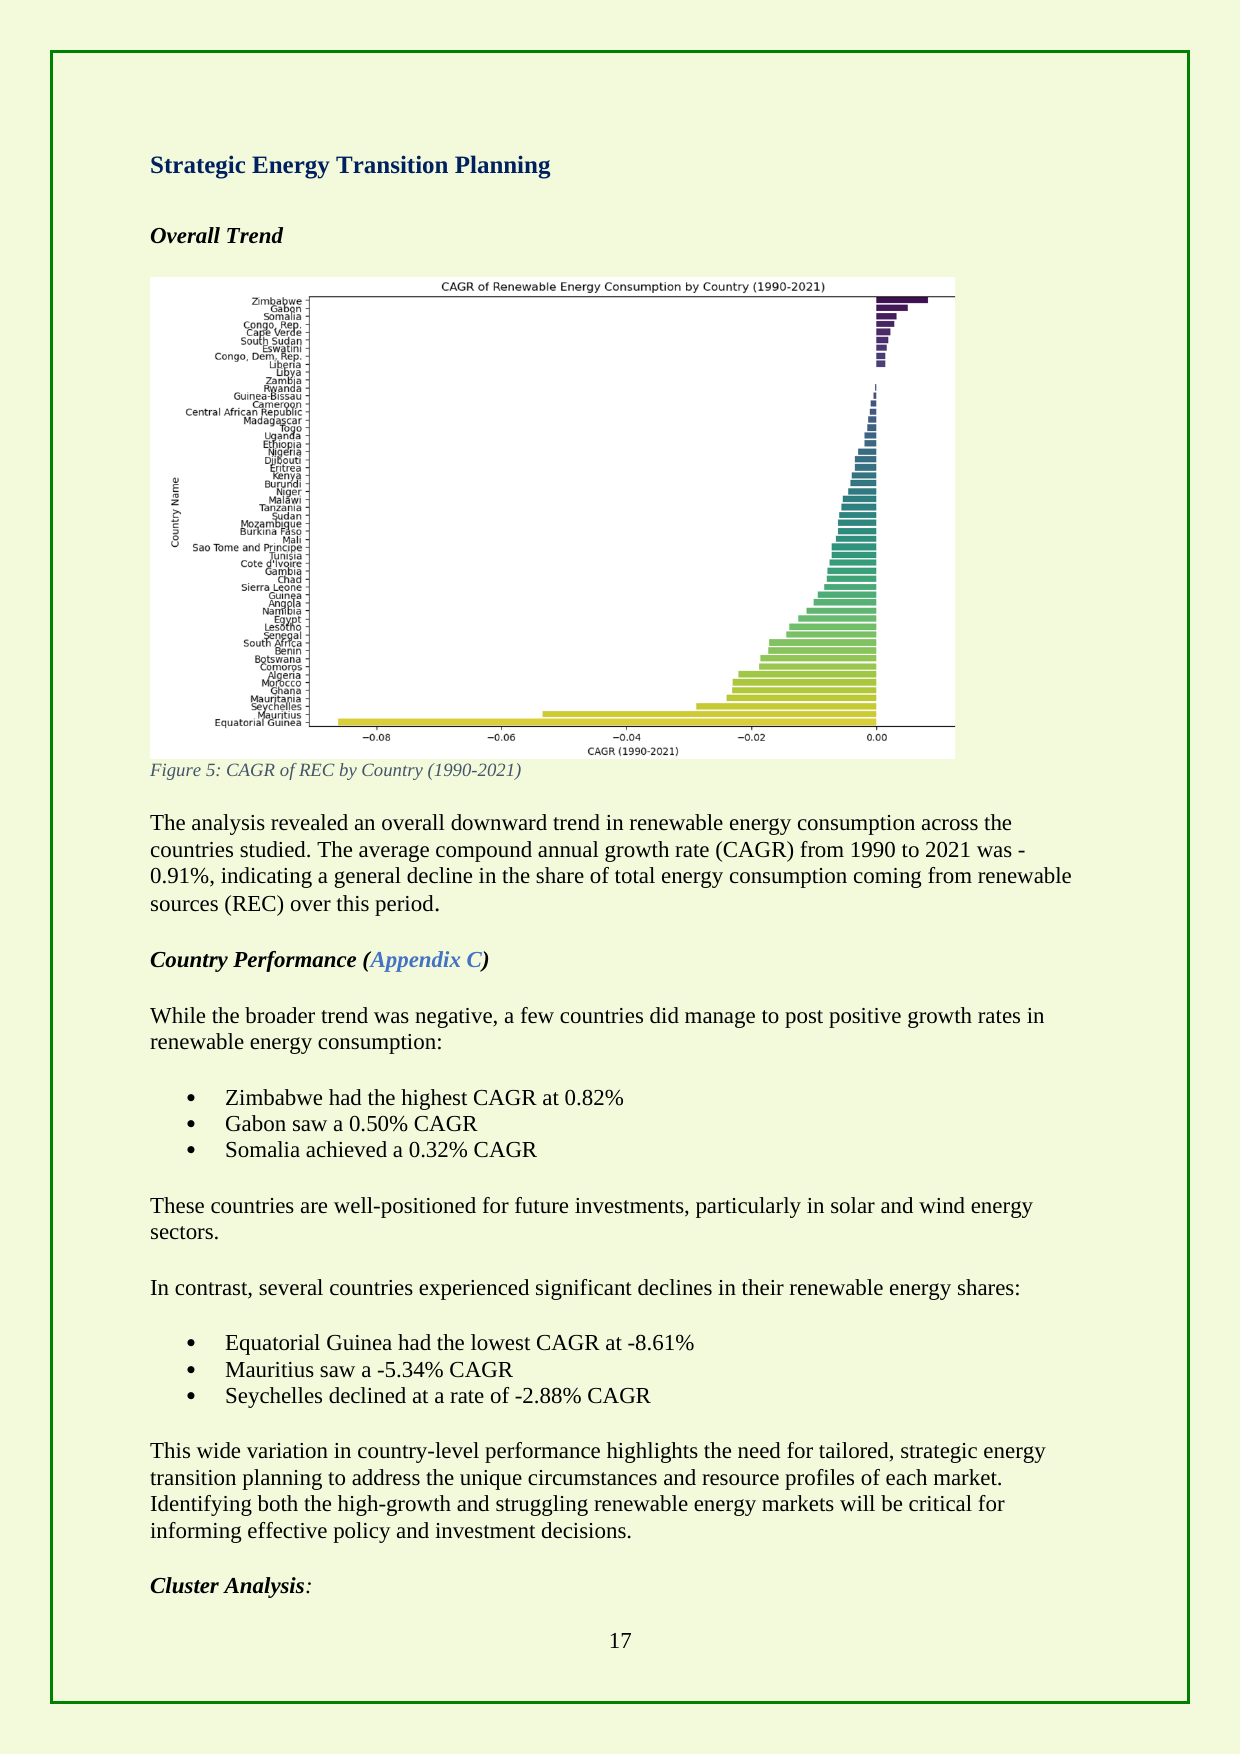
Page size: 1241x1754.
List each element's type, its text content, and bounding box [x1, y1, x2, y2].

subtitle Strategic Energy Transition Planning [150, 150, 1090, 179]
list Gabon saw a 0.50% CAGR [187, 1110, 1090, 1136]
picture [150, 277, 956, 759]
text This wide variation in country-level performance highlights the need for tailored, strategic energy transition planning to address the unique circumstances and resource profiles of each market. Identifying both the high-growth and struggling renewable energy markets will be critical for informing effective policy and investment decisions. [150, 1438, 1090, 1543]
list Seychelles declined at a rate of -2.88% CAGR [187, 1382, 1090, 1408]
list Mauritius saw a -5.34% CAGR [187, 1356, 1090, 1382]
text The analysis revealed an overall downward trend in renewable energy consumption across the countries studied. The average compound annual growth rate (CAGR) from 1990 to 2021 was -0.91%, indicating a general decline in the share of total energy consumption coming from renewable sources (REC) over this period. [150, 809, 1090, 917]
list Somalia achieved a 0.32% CAGR [187, 1136, 1090, 1163]
text Cluster Analysis: [150, 1572, 1090, 1598]
list Zimbabwe had the highest CAGR at 0.82% [187, 1084, 1090, 1110]
text While the broader trend was negative, a few countries did manage to post positive growth rates in renewable energy consumption: [150, 1002, 1090, 1054]
text Country Performance (Appendix C) [150, 946, 1090, 973]
text In contrast, several countries experienced significant declines in their renewable energy shares: [150, 1274, 1090, 1300]
list Equatorial Guinea had the lowest CAGR at -8.61% [187, 1329, 1090, 1356]
text These countries are well-positioned for future investments, particularly in solar and wind energy sectors. [150, 1192, 1090, 1245]
text Overall Trend [150, 222, 1090, 249]
